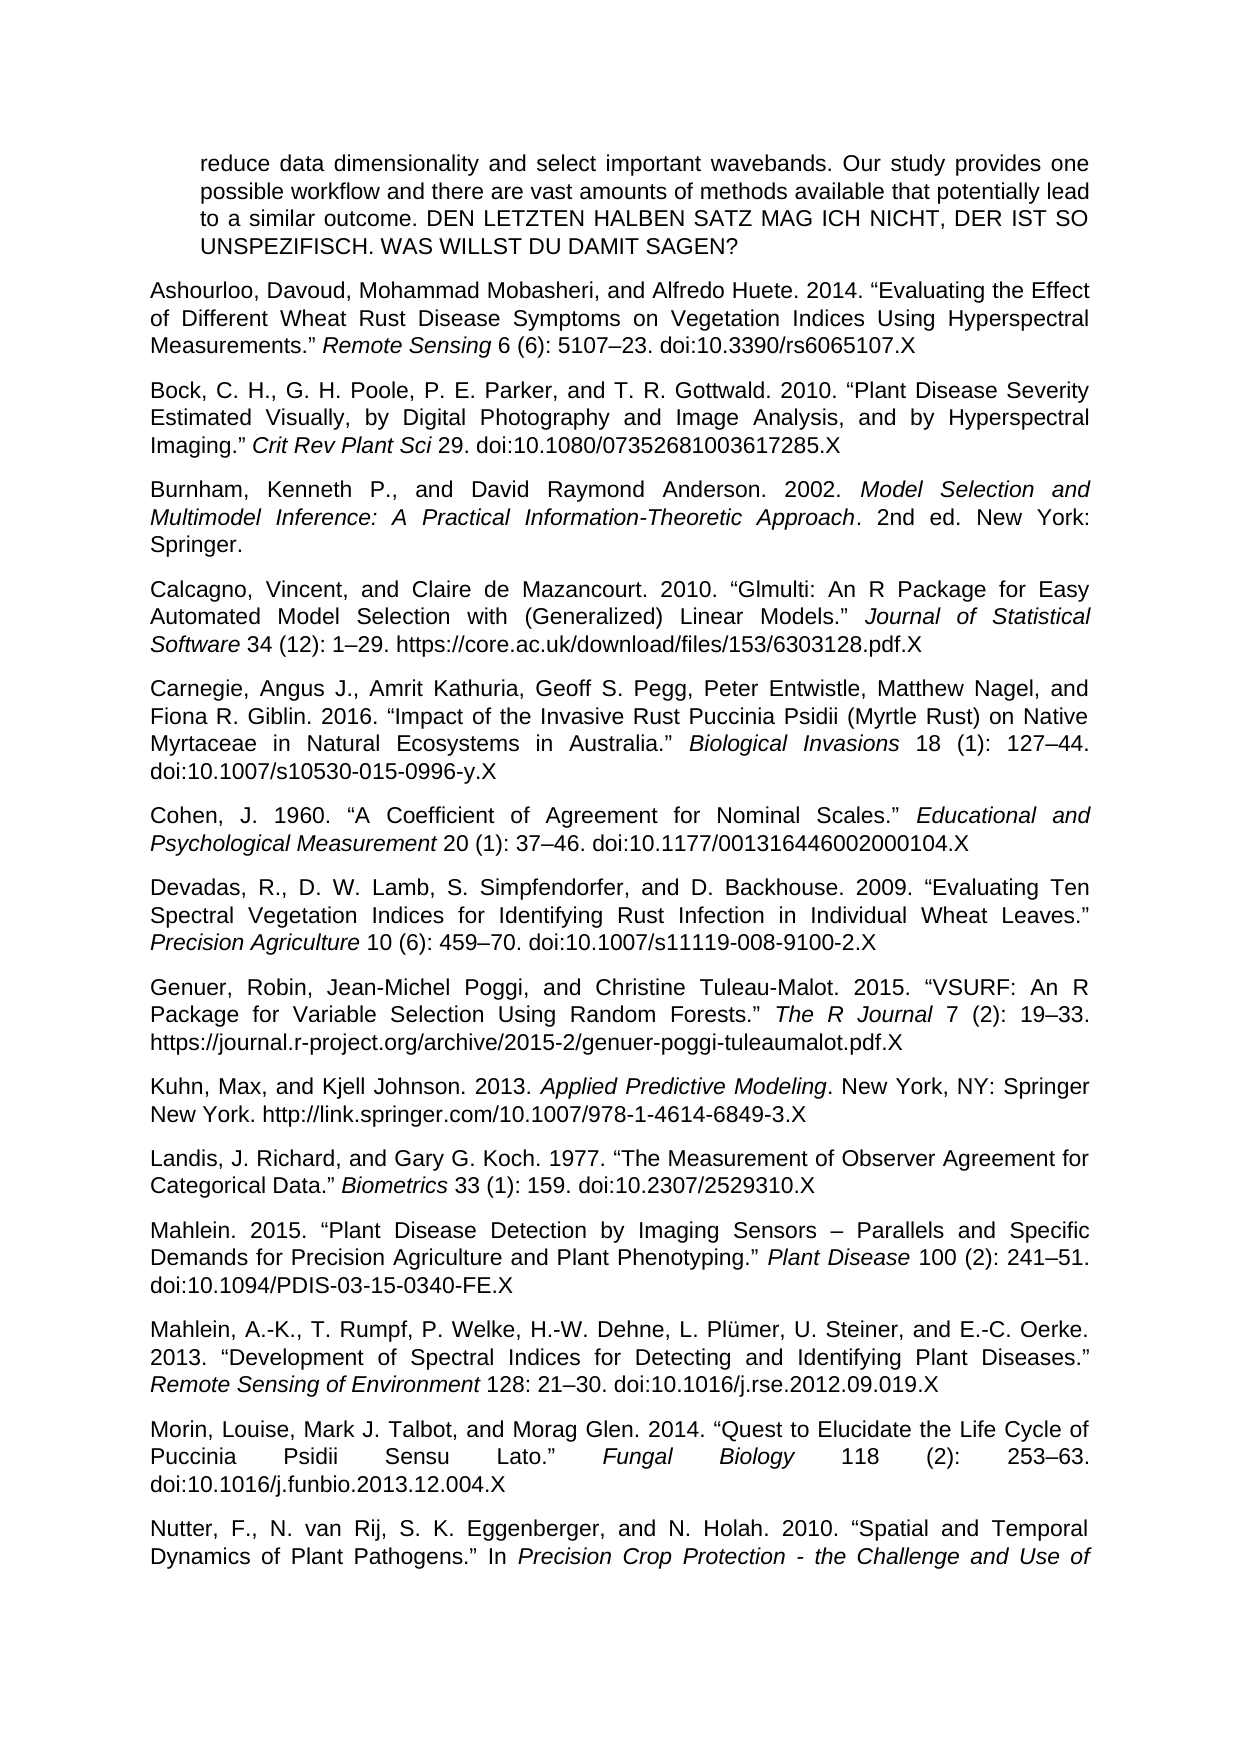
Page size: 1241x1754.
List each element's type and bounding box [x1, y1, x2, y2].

list [150, 150, 1090, 259]
